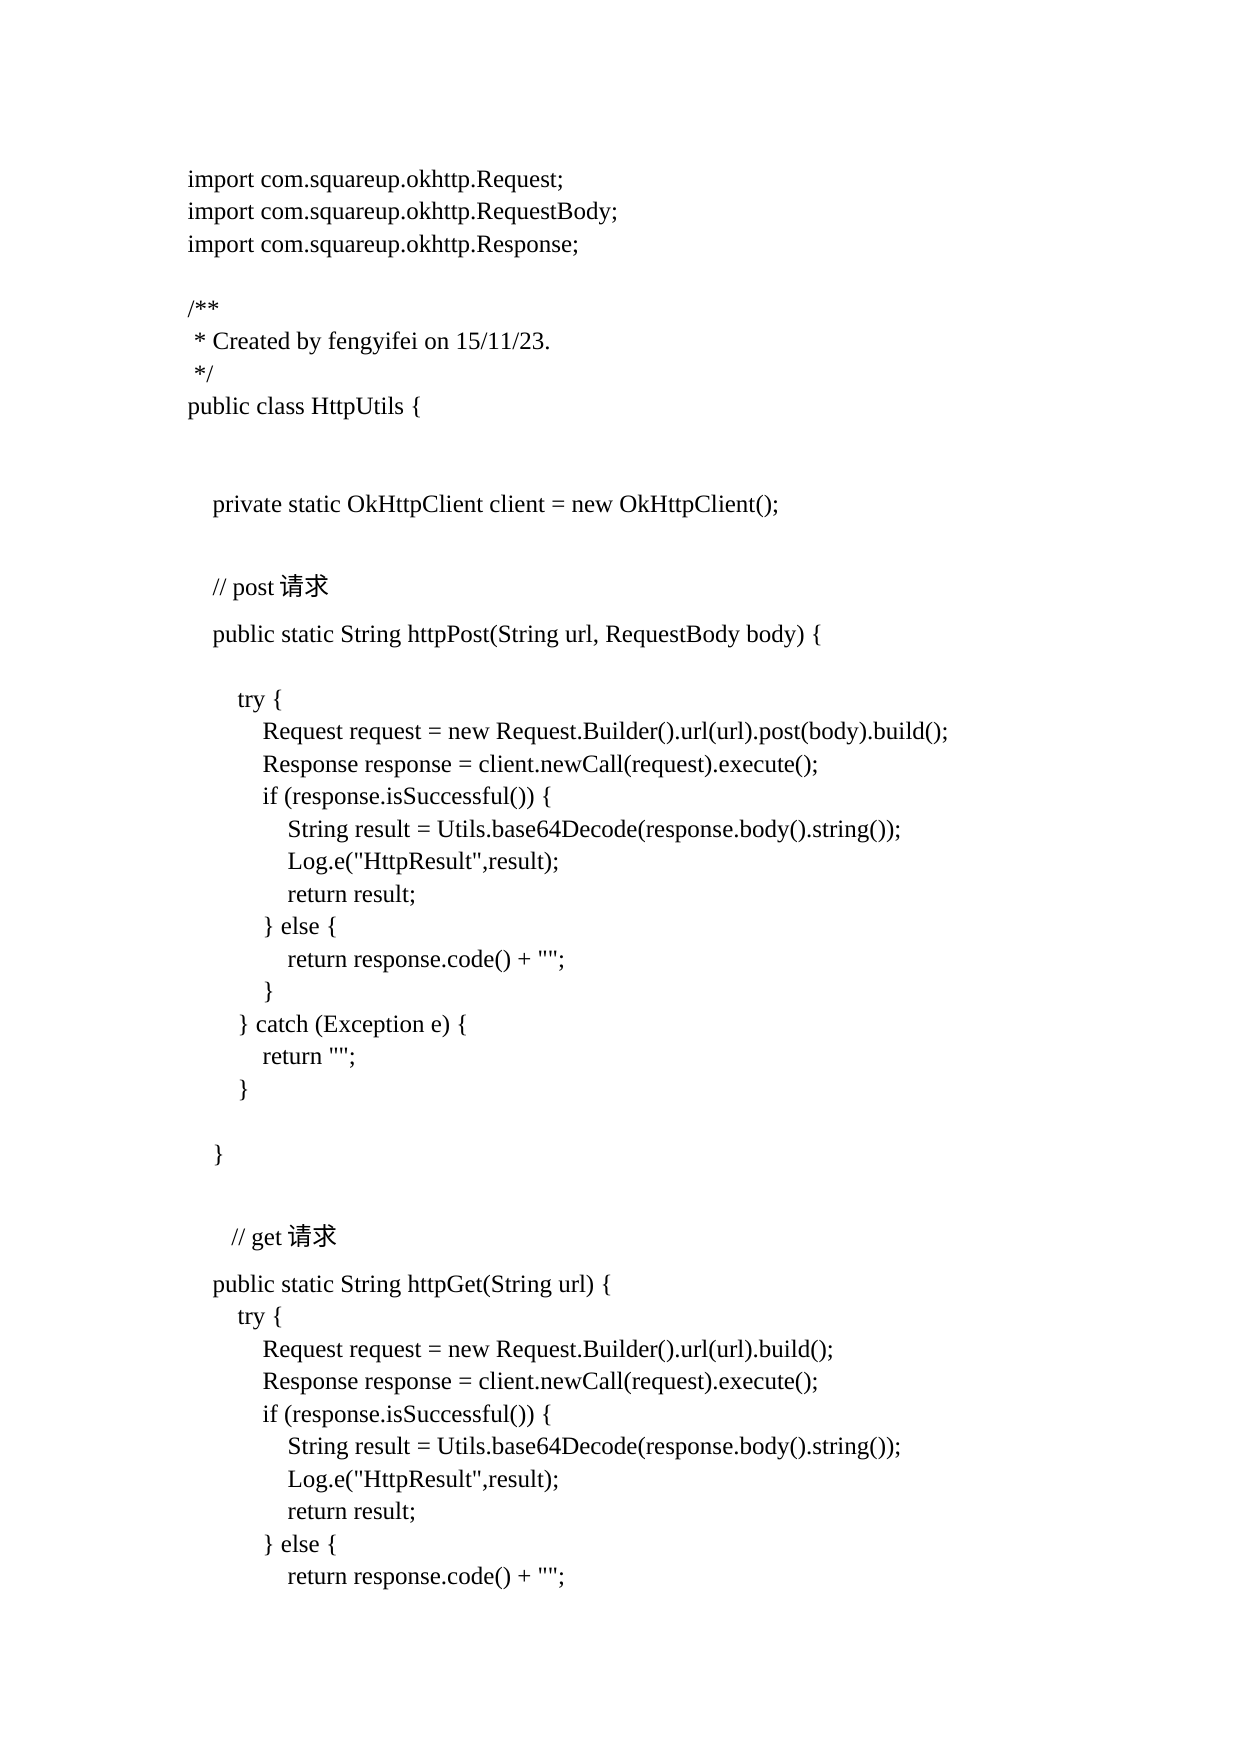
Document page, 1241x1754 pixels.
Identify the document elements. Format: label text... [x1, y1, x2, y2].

text if (response.isSuccessful()) { [187, 1397, 1053, 1429]
text } catch (Exception e) { [187, 1007, 1053, 1039]
text Request request = new Request.Builder().url(url).build(); [187, 1332, 1053, 1364]
text } else { [187, 909, 1053, 942]
text Log.e("HttpResult",result); [187, 1462, 1053, 1494]
text } else { [187, 1527, 1053, 1559]
text public class HttpUtils { [187, 389, 1053, 422]
text /** [187, 292, 1053, 324]
text return response.code() + ""; [187, 1559, 1053, 1592]
text String result = Utils.base64Decode(response.body().string()); [187, 812, 1053, 844]
text private static OkHttpClient client = new OkHttpClient(); [187, 487, 1053, 519]
text // post请求 [187, 552, 1053, 617]
text try { [187, 682, 1053, 714]
text * Created by fengyifei on 15/11/23. [187, 324, 1053, 357]
text Response response = client.newCall(request).execute(); [187, 1364, 1053, 1397]
text } [187, 1072, 1053, 1104]
text String result = Utils.base64Decode(response.body().string()); [187, 1429, 1053, 1462]
text } [187, 974, 1053, 1007]
text // get请求 [187, 1202, 1053, 1267]
text return ""; [187, 1039, 1053, 1072]
text public static String httpPost(String url, RequestBody body) { [187, 617, 1053, 649]
text public static String httpGet(String url) { [187, 1267, 1053, 1299]
text return result; [187, 1494, 1053, 1527]
text import com.squareup.okhttp.Response; [187, 227, 1053, 259]
text */ [187, 357, 1053, 389]
text try { [187, 1299, 1053, 1332]
text Request request = new Request.Builder().url(url).post(body).build(); [187, 714, 1053, 747]
text if (response.isSuccessful()) { [187, 779, 1053, 812]
text import com.squareup.okhttp.Request; [187, 162, 1053, 194]
text return response.code() + ""; [187, 942, 1053, 974]
text return result; [187, 877, 1053, 909]
text import com.squareup.okhttp.RequestBody; [187, 194, 1053, 227]
text Response response = client.newCall(request).execute(); [187, 747, 1053, 779]
text } [187, 1137, 1053, 1169]
text Log.e("HttpResult",result); [187, 844, 1053, 877]
